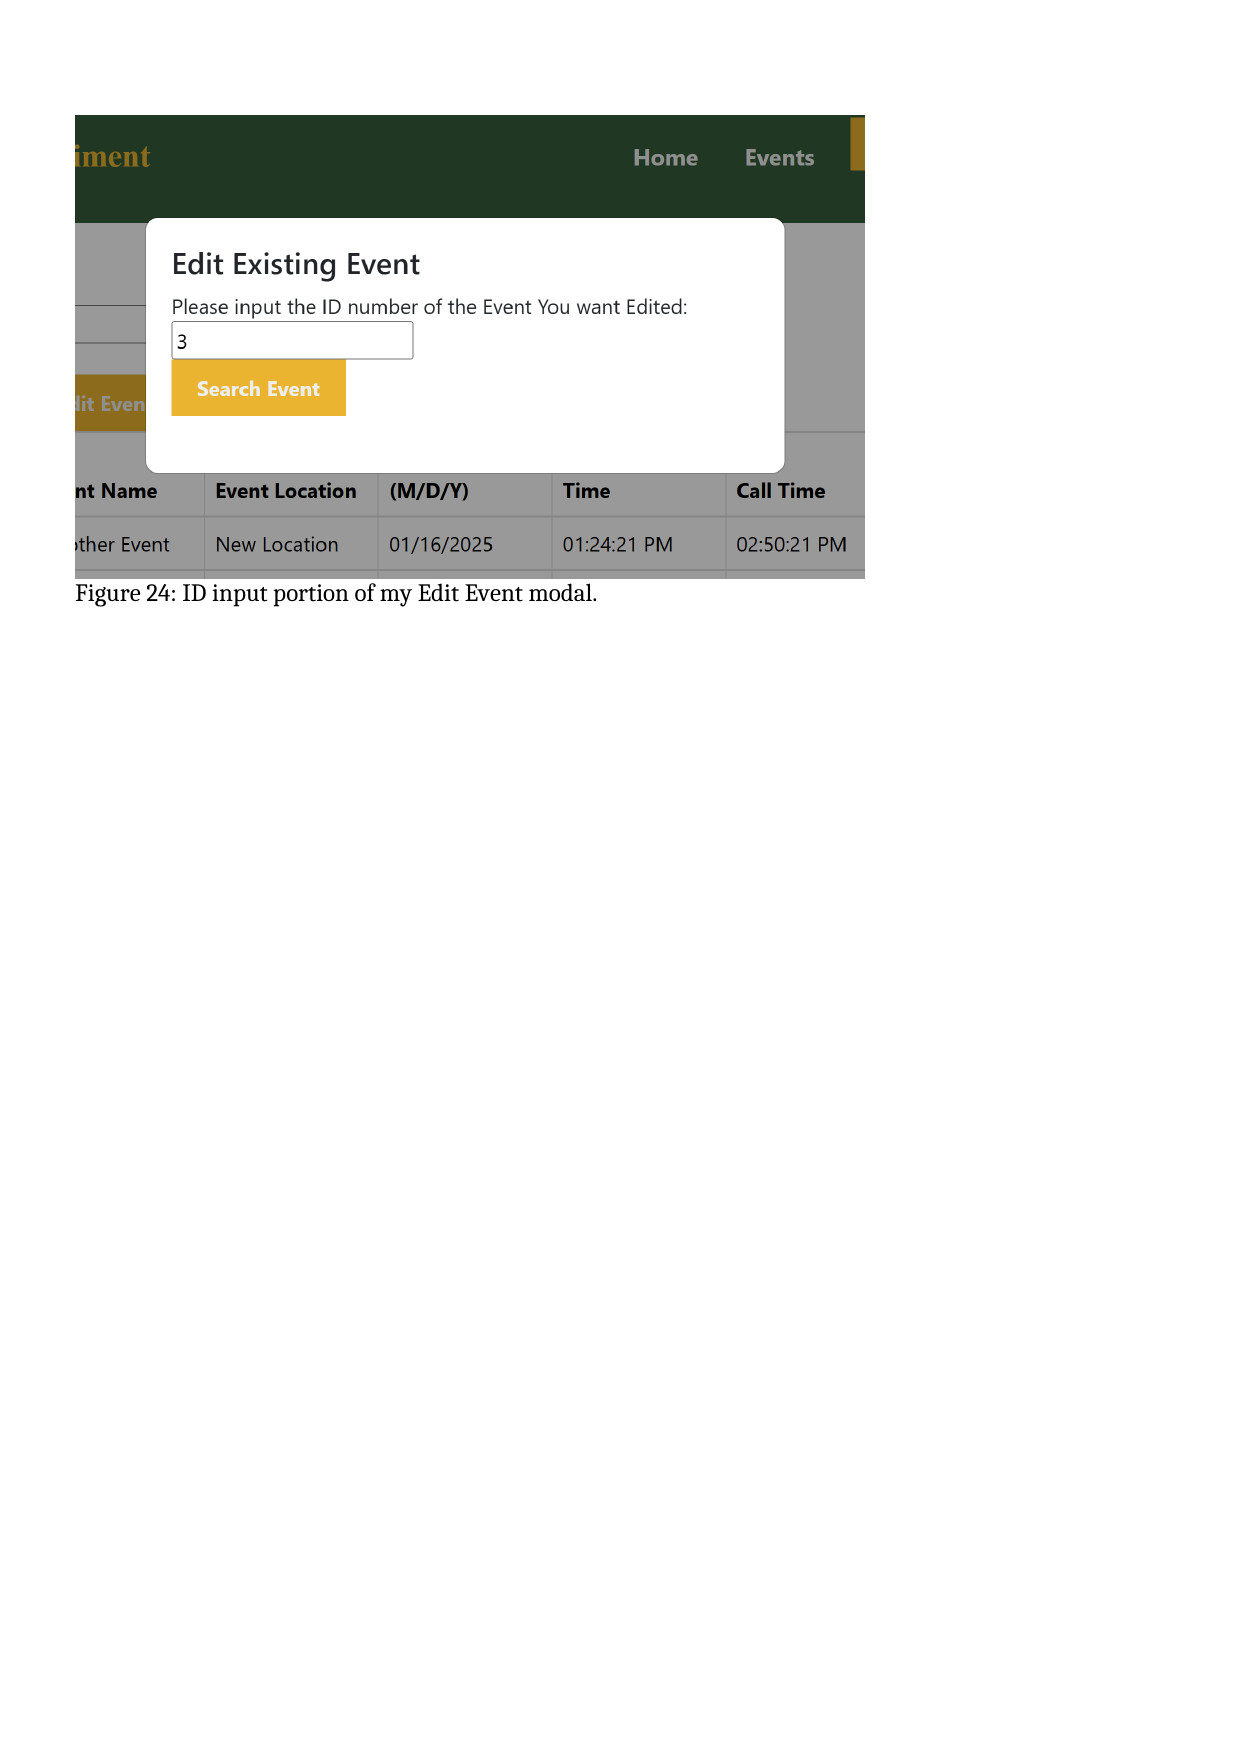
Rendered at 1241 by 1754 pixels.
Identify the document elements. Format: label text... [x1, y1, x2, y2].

picture [75, 115, 865, 579]
text Figure 24: ID input portion of my Edit Event modal. [75, 579, 1163, 608]
